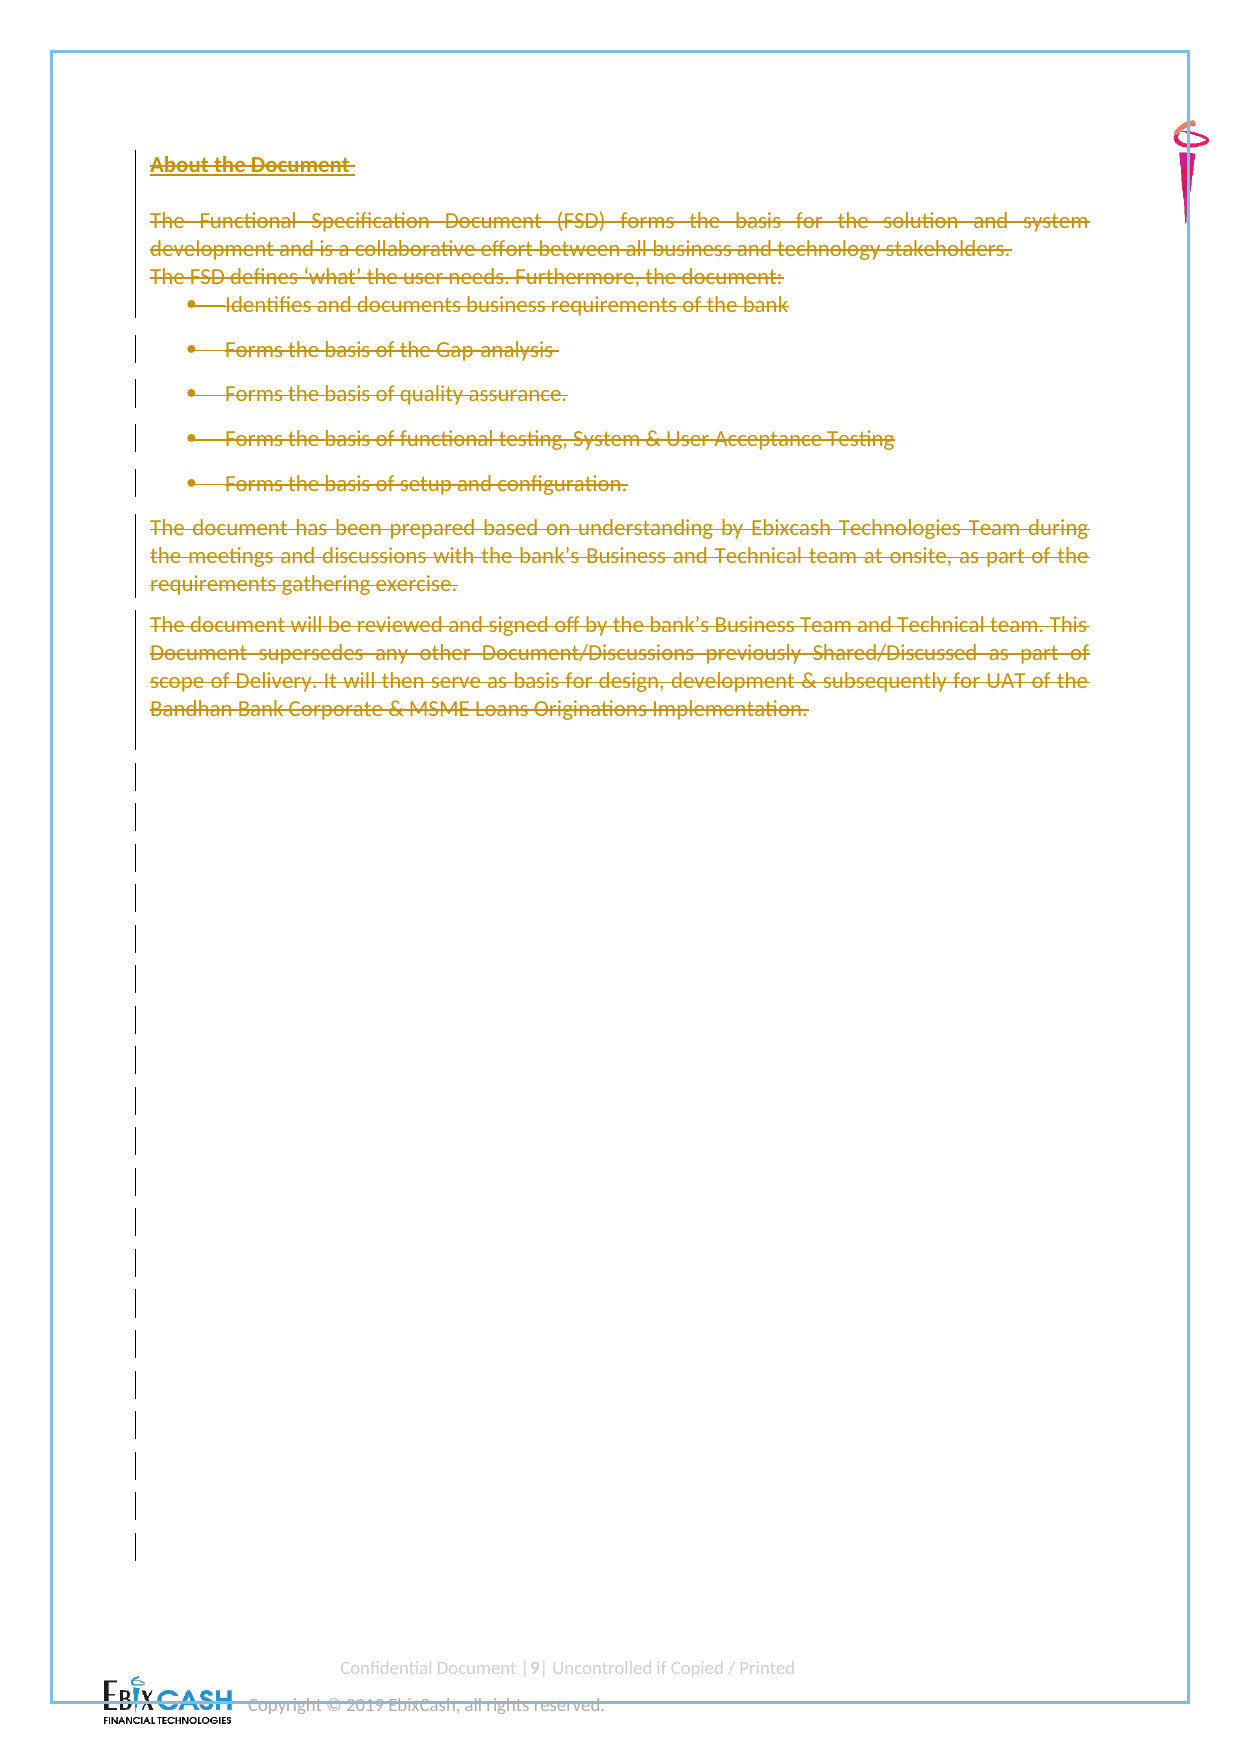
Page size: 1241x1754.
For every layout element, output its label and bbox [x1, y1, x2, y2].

picture [103, 1704, 234, 1726]
picture [103, 1676, 234, 1701]
picture [1168, 116, 1187, 229]
picture [1190, 116, 1212, 229]
